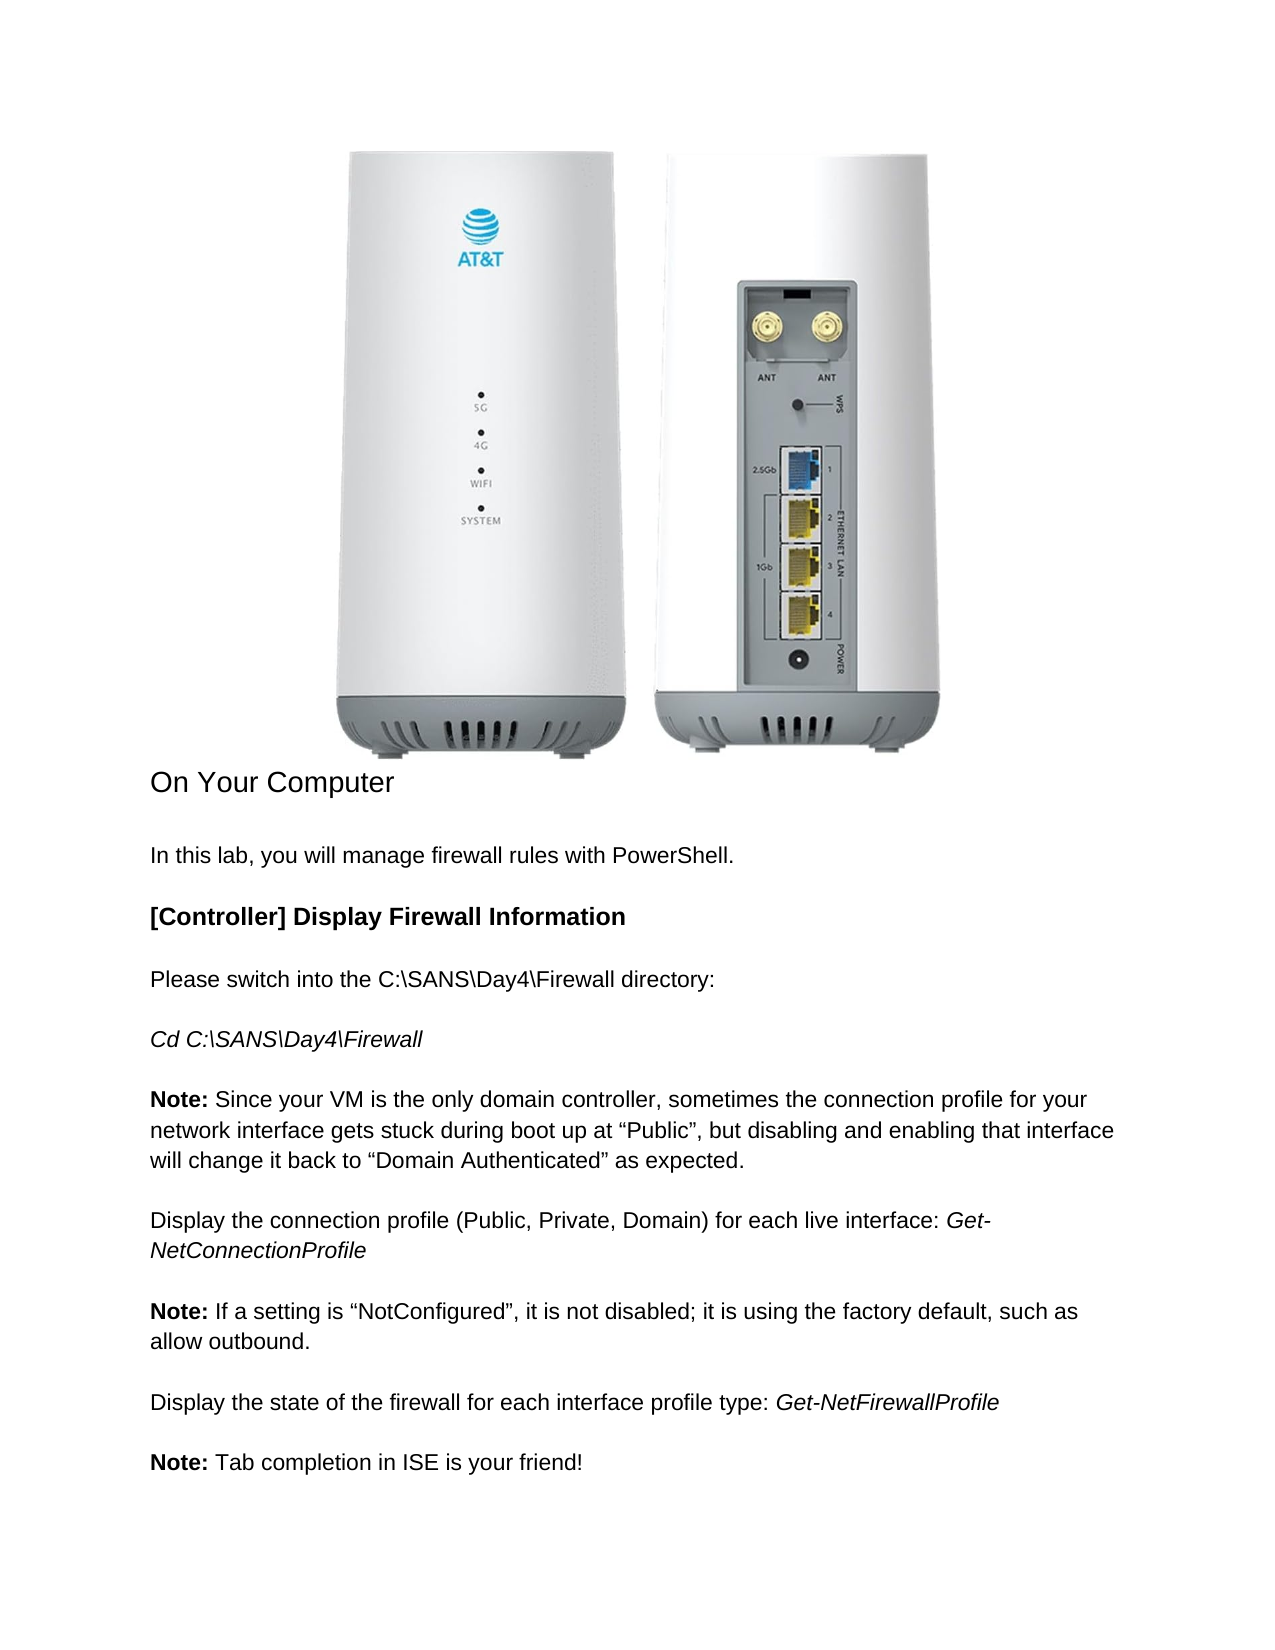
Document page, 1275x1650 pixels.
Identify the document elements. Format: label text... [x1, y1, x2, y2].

text Display the state of the firewall for each interface profile type: Get-NetFirewallProfile [150, 1388, 1125, 1415]
text Please switch into the C:\SANS\Day4\Firewall directory: [150, 966, 1125, 992]
text On Your Computer [150, 765, 1125, 798]
text Note: If a setting is “NotConfigured”, it is not disabled; it is using the factory default, such as allow outbound. [150, 1298, 1125, 1354]
text [Controller] Display Firewall Information [150, 902, 1125, 931]
text In this lab, you will manage firewall rules with PowerShell. [150, 842, 1125, 868]
text Display the connection profile (Public, Private, Domain) for each live interface: Get-NetConnectionProfile [150, 1207, 1125, 1264]
text Cd C:\SANS\Day4\Firewall [150, 1026, 1125, 1052]
text Note: Since your VM is the only domain controller, sometimes the connection profile for your network interface gets stuck during boot up at “Public”, but disabling and enabling that interface will change it back to “Domain Authenticated” as expected. [150, 1086, 1125, 1173]
text Note: Tab completion in ISE is your friend! [150, 1449, 1125, 1475]
picture [334, 150, 942, 761]
